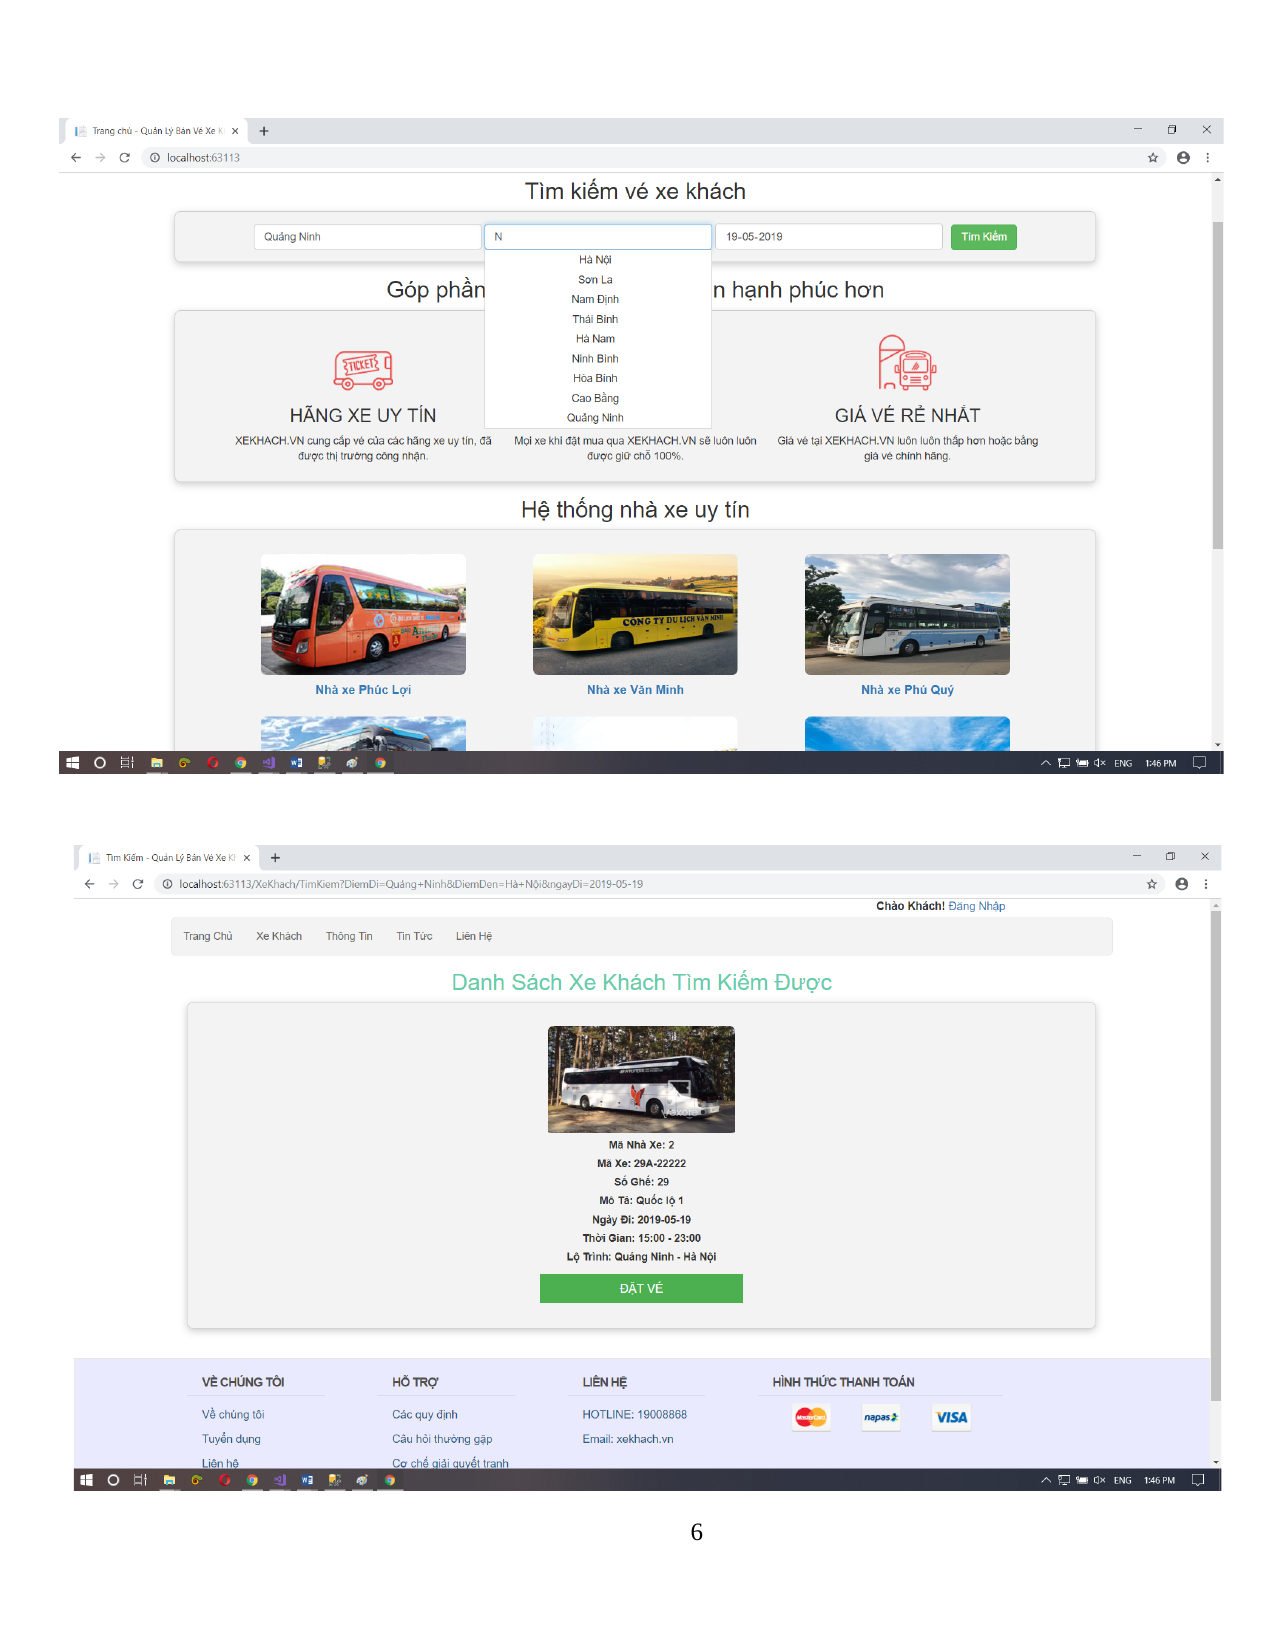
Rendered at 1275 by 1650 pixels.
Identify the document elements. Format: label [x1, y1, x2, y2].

picture [59, 118, 1224, 774]
picture [73, 845, 1222, 1491]
